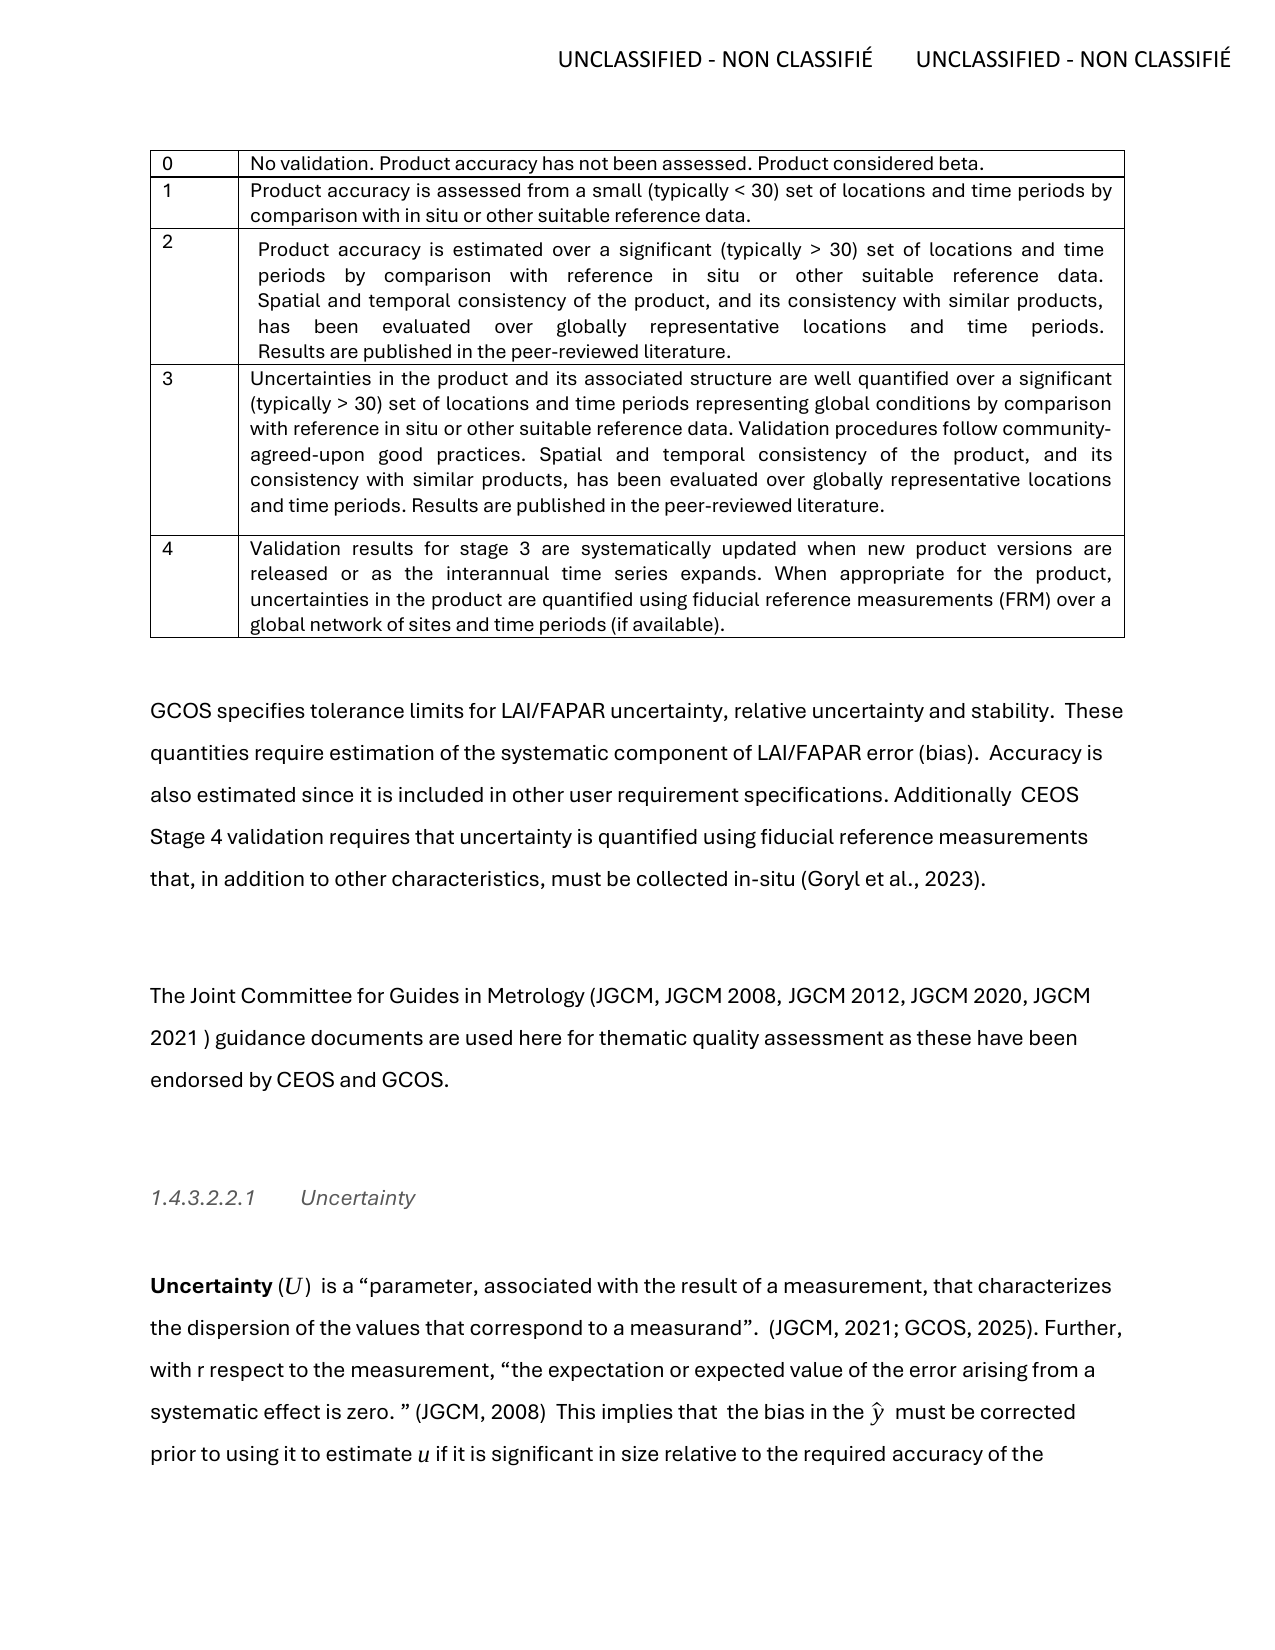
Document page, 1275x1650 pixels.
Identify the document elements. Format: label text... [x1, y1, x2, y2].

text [150, 1272, 1125, 1468]
subtitle Uncertainty [150, 1183, 1125, 1211]
table_cell 2 [151, 229, 238, 364]
table_cell Product accuracy is estimated over a significant (typically > 30) set of locations and time periods by comparison with reference in situ or other suitable reference data. Spatial and temporal consistency of the product, and its consistency with similar products, has been evaluated over globally representative locations and time periods. Results are published in the peer-reviewed literature. [239, 229, 1124, 364]
text The Joint Committee for Guides in Metrology (JGCM, JGCM 2008, JGCM 2012, JGCM 2020, JGCM 2021 ) guidance documents are used here for thematic quality assessment as these have been endorsed by CEOS and GCOS. [150, 982, 1125, 1094]
table_cell 1 [151, 178, 238, 228]
table_cell No validation. Product accuracy has not been assessed. Product considered beta. [239, 151, 1124, 176]
table_cell Validation results for stage 3 are systematically updated when new product versions are released or as the interannual time series expands. When appropriate for the product, uncertainties in the product are quantified using fiducial reference measurements (FRM) over a global network of sites and time periods (if available). [239, 536, 1124, 637]
table_cell 4 [151, 536, 238, 637]
table_cell Product accuracy is assessed from a small (typically < 30) set of locations and time periods by comparison with in situ or other suitable reference data. [239, 178, 1124, 228]
table_cell 3 [151, 365, 238, 534]
table_cell Uncertainties in the product and its associated structure are well quantified over a significant (typically > 30) set of locations and time periods representing global conditions by comparison with reference in situ or other suitable reference data. Validation procedures follow community-agreed-upon good practices. Spatial and temporal consistency of the product, and its consistency with similar products, has been evaluated over globally representative locations and time periods. Results are published in the peer-reviewed literature. [239, 365, 1124, 534]
text GCOS specifies tolerance limits for LAI/FAPAR uncertainty, relative uncertainty and stability. These quantities require estimation of the systematic component of LAI/FAPAR error (bias). Accuracy is also estimated since it is included in other user requirement specifications. Additionally CEOS Stage 4 validation requires that uncertainty is quantified using fiducial reference measurements that, in addition to other characteristics, must be collected in-situ (Goryl et al., 2023). [150, 697, 1125, 893]
table_cell 0 [151, 151, 238, 176]
